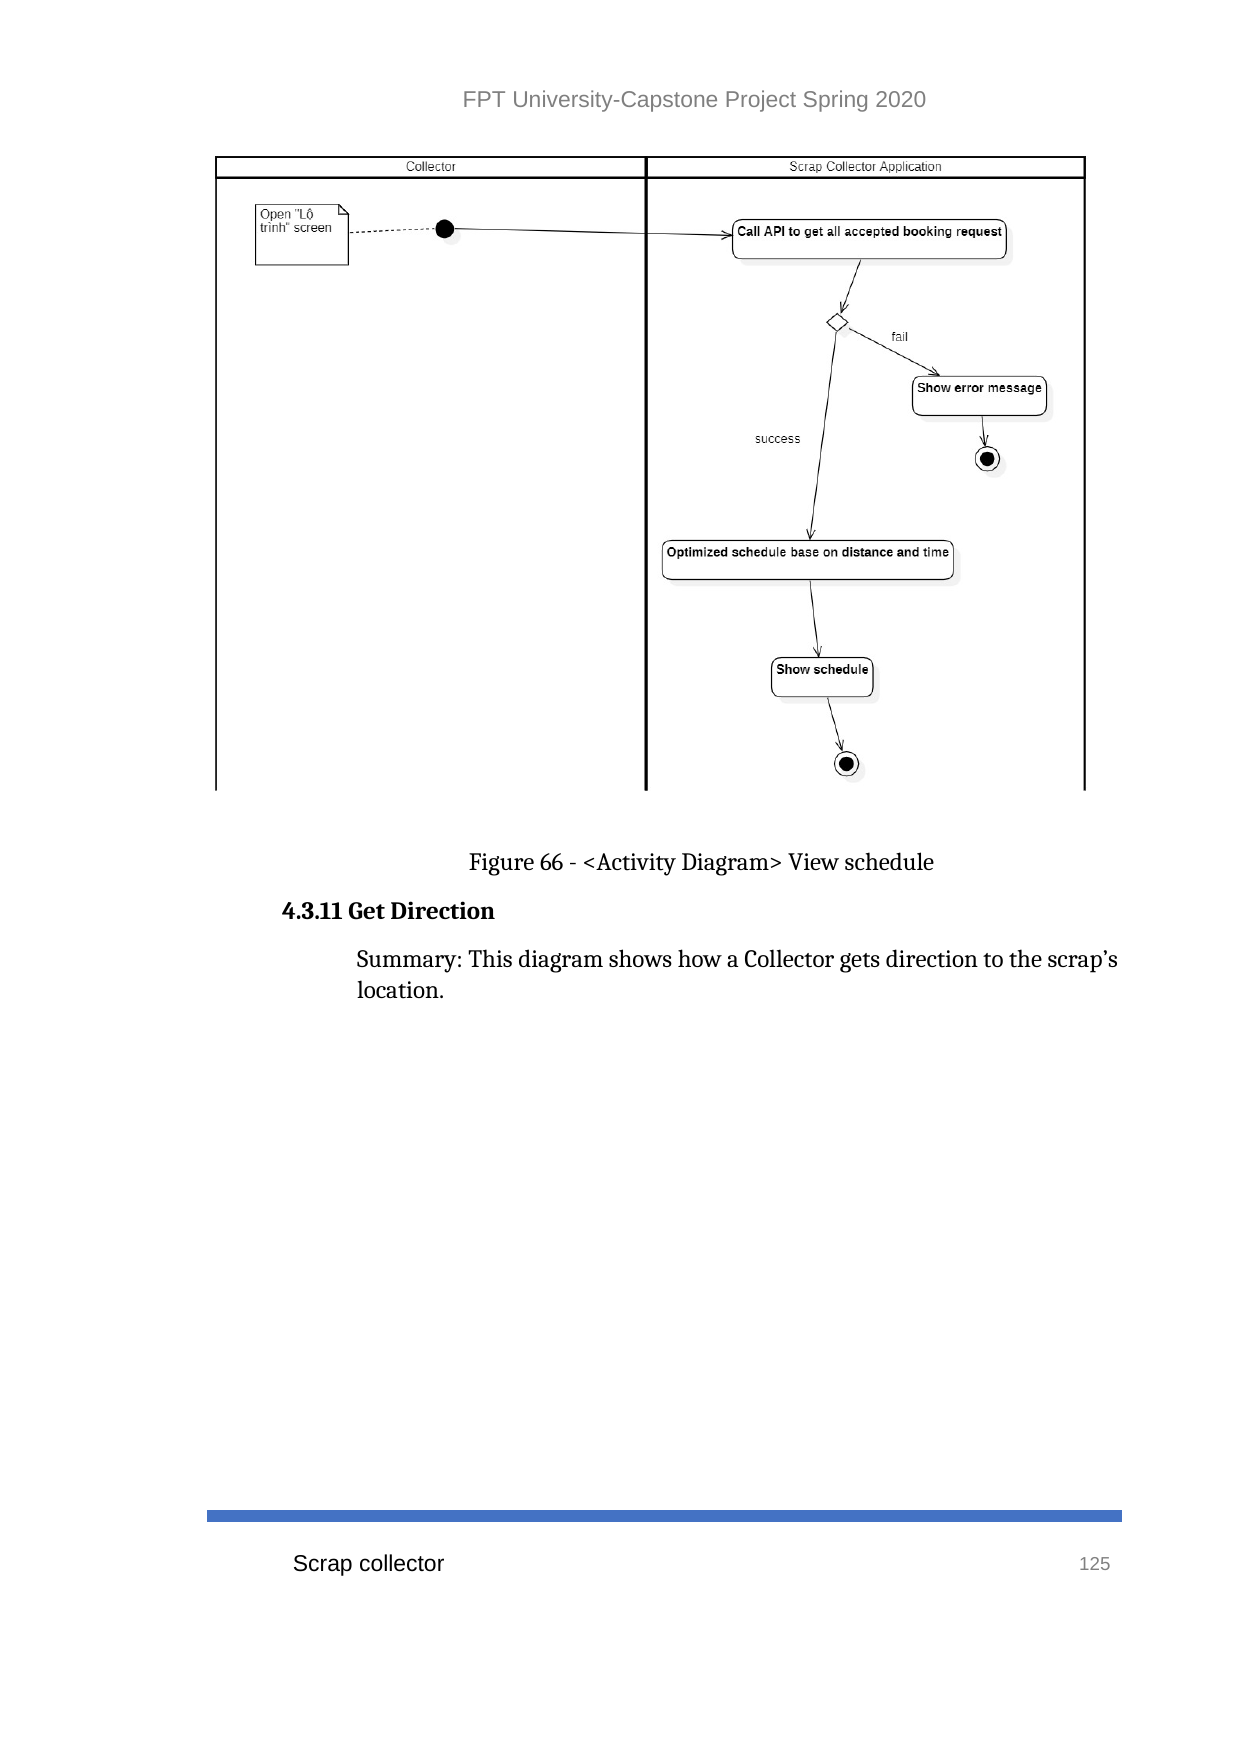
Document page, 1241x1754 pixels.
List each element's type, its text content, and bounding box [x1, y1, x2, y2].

text Figure 66 - <Activity Diagram> View schedule [207, 848, 1122, 876]
subtitle 4.3.11 Get Direction [282, 897, 1122, 926]
text Summary: This diagram shows how a Collector gets direction to the scrap’s location. [357, 945, 1122, 1005]
picture [206, 147, 1123, 829]
